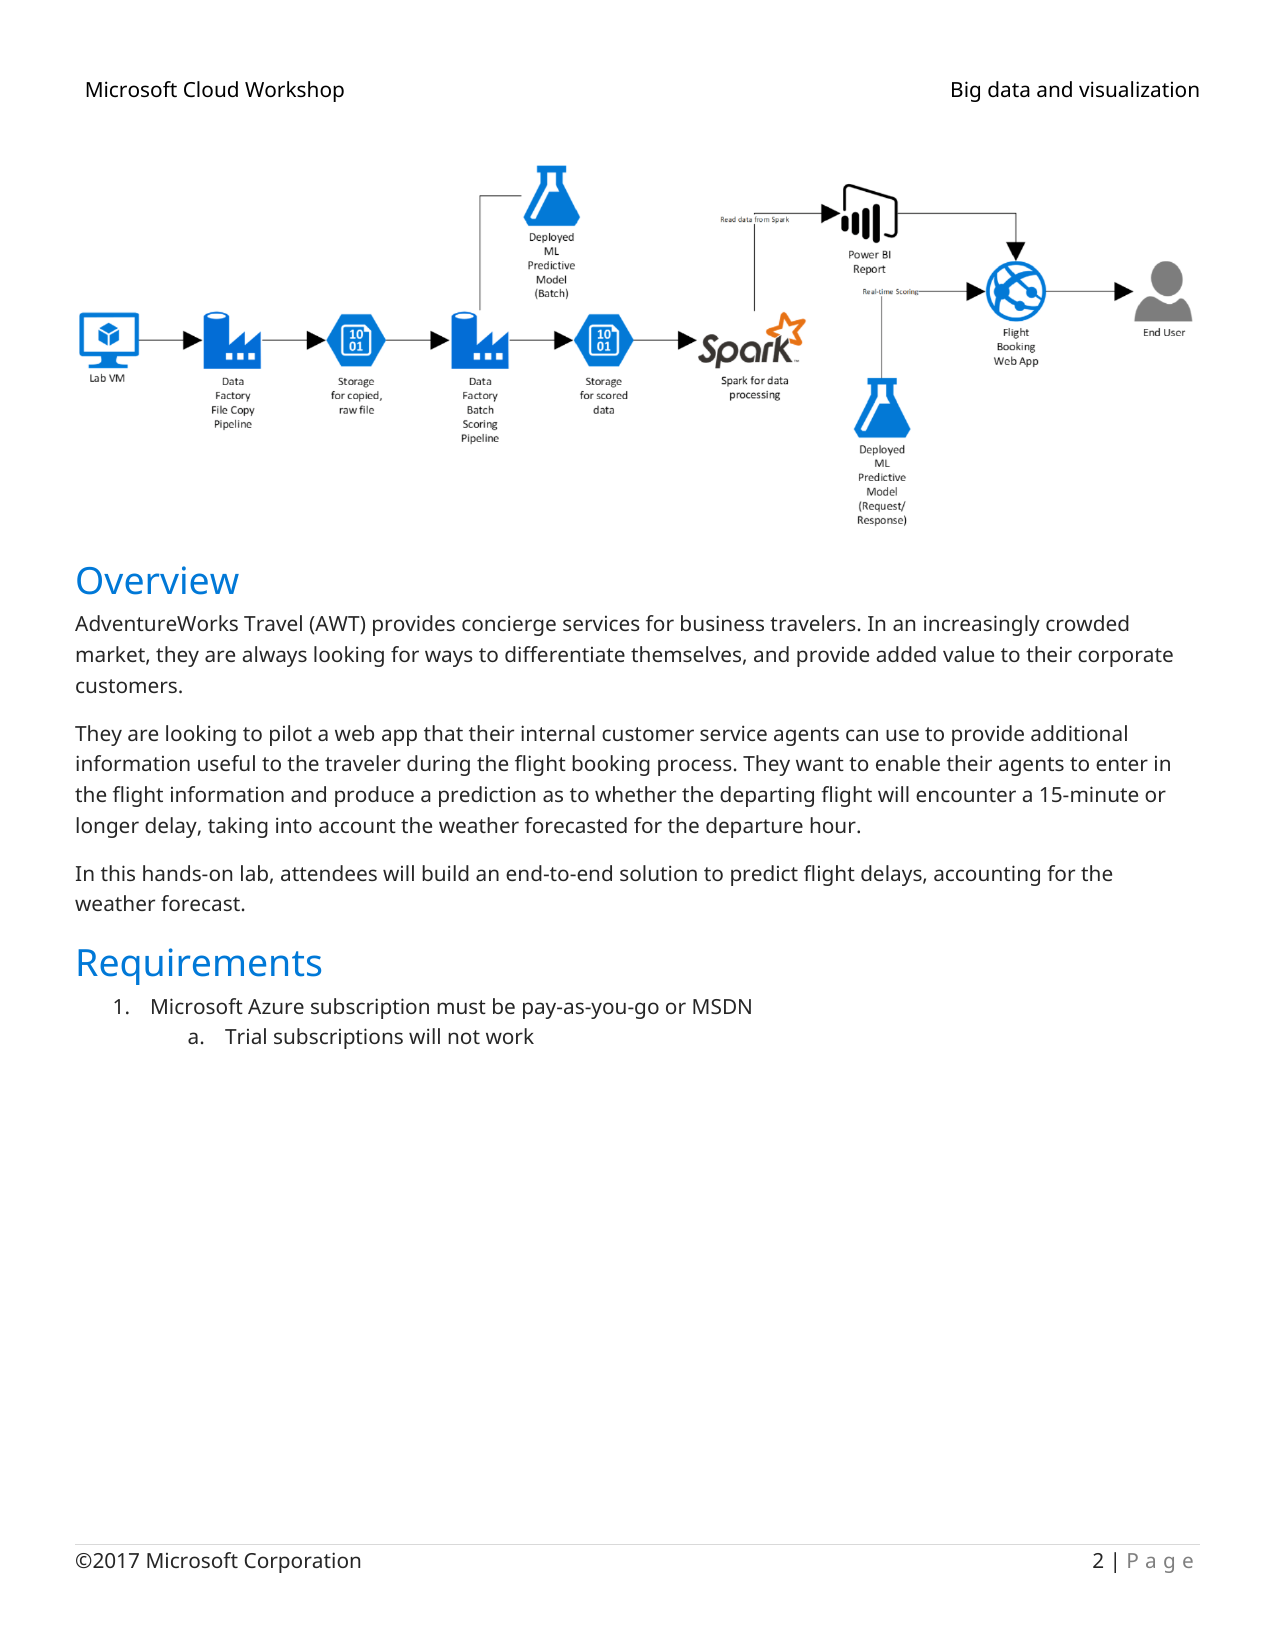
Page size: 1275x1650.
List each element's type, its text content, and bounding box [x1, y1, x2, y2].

text They are looking to pilot a web app that their internal customer service agents can use to provide additional information useful to the traveler during the flight booking process. They want to enable their agents to enter in the flight information and produce a prediction as to whether the departing flight will encounter a 15-minute or longer delay, taking into account the weather forecasted for the departure hour. [75, 719, 1199, 839]
text AdventureWorks Travel (AWT) provides concierge services for business travelers. In an increasingly crowded market, they are always looking for ways to differentiate themselves, and provide added value to their corporate customers. [75, 609, 1199, 699]
list Microsoft Azure subscription must be pay-as-you-go or MSDN [112, 992, 1200, 1020]
list Trial subscriptions will not work [187, 1022, 1200, 1051]
subtitle Overview [75, 554, 1200, 606]
picture [75, 131, 1200, 536]
text In this hands-on lab, attendees will build an end-to-end solution to predict flight delays, accounting for the weather forecast. [75, 859, 1200, 918]
subtitle Requirements [75, 937, 1200, 988]
